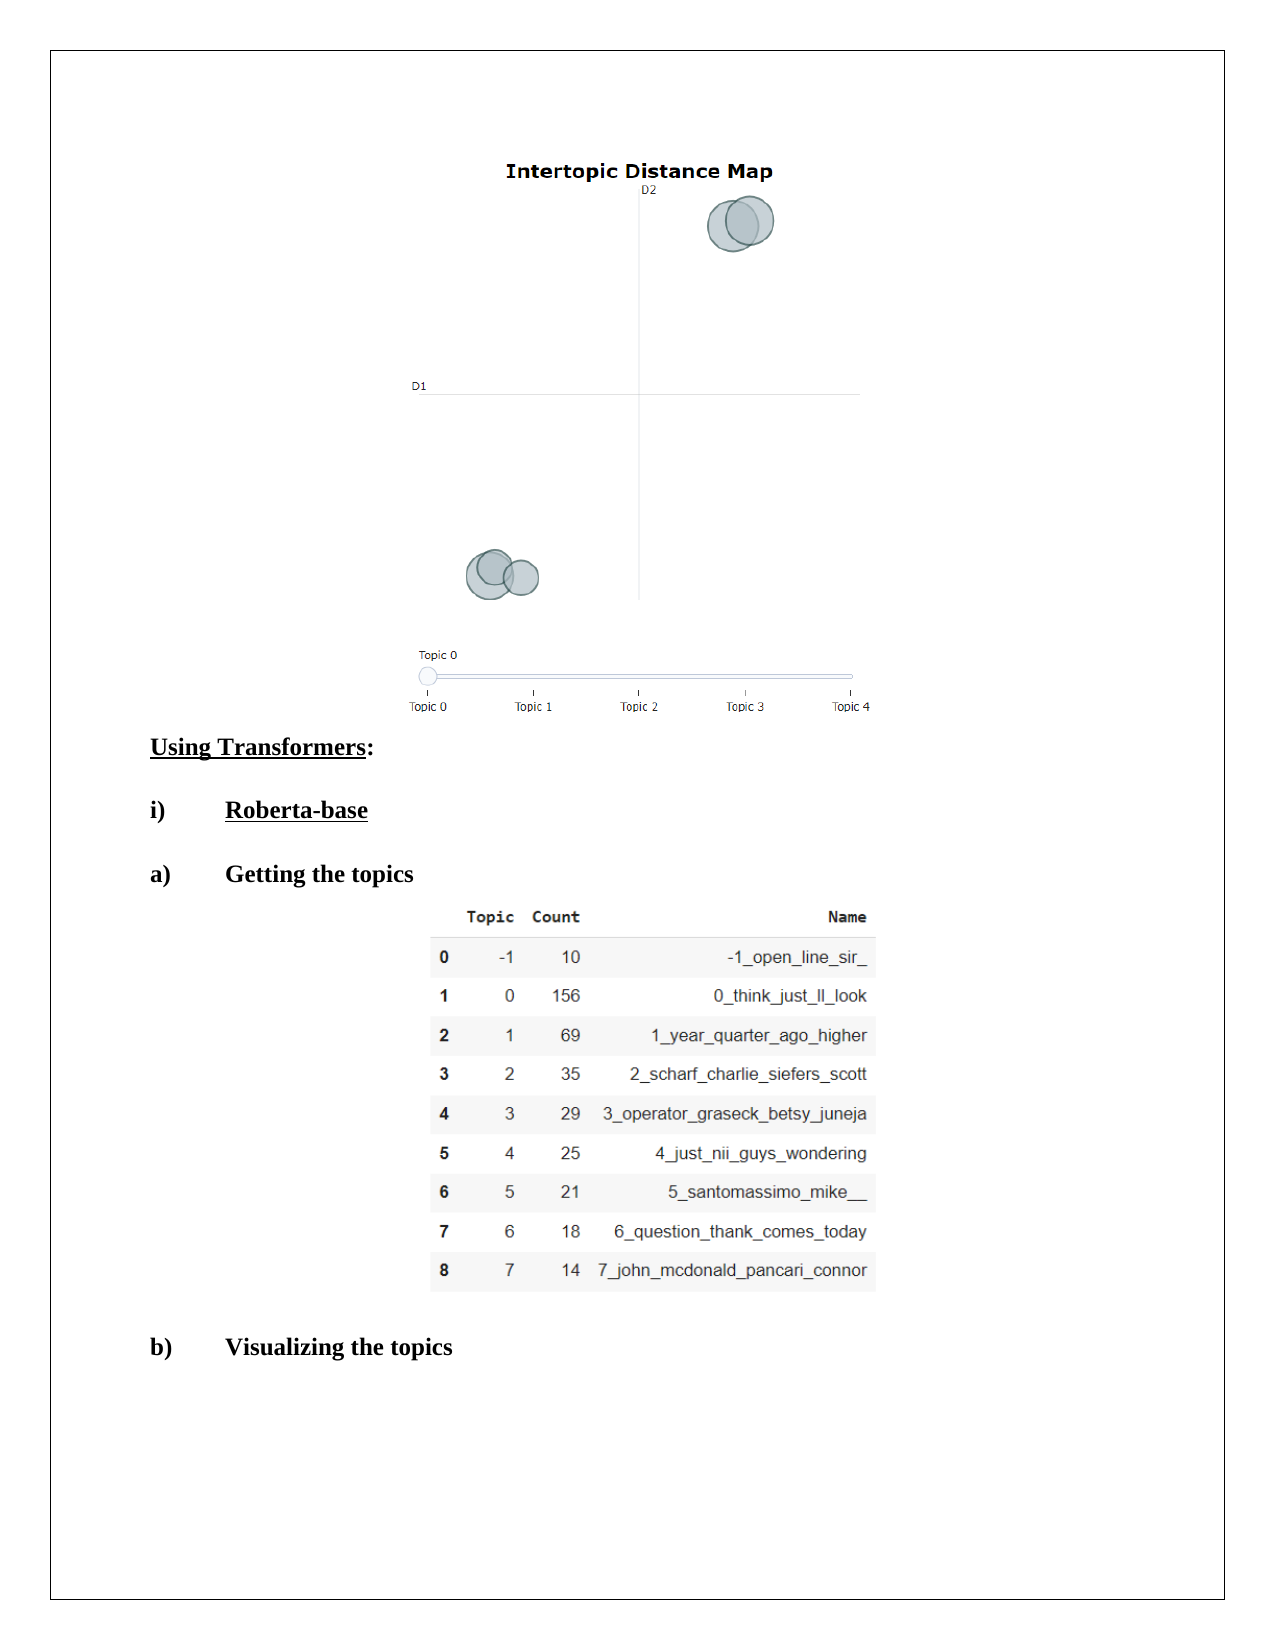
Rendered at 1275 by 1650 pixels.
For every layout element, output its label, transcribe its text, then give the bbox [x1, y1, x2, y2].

list Roberta-base [150, 796, 1125, 824]
list Visualizing the topics [150, 1332, 1125, 1360]
list Getting the topics [150, 859, 1125, 887]
list Using Transformers: [150, 732, 1125, 761]
picture [396, 890, 879, 1298]
picture [385, 150, 890, 730]
